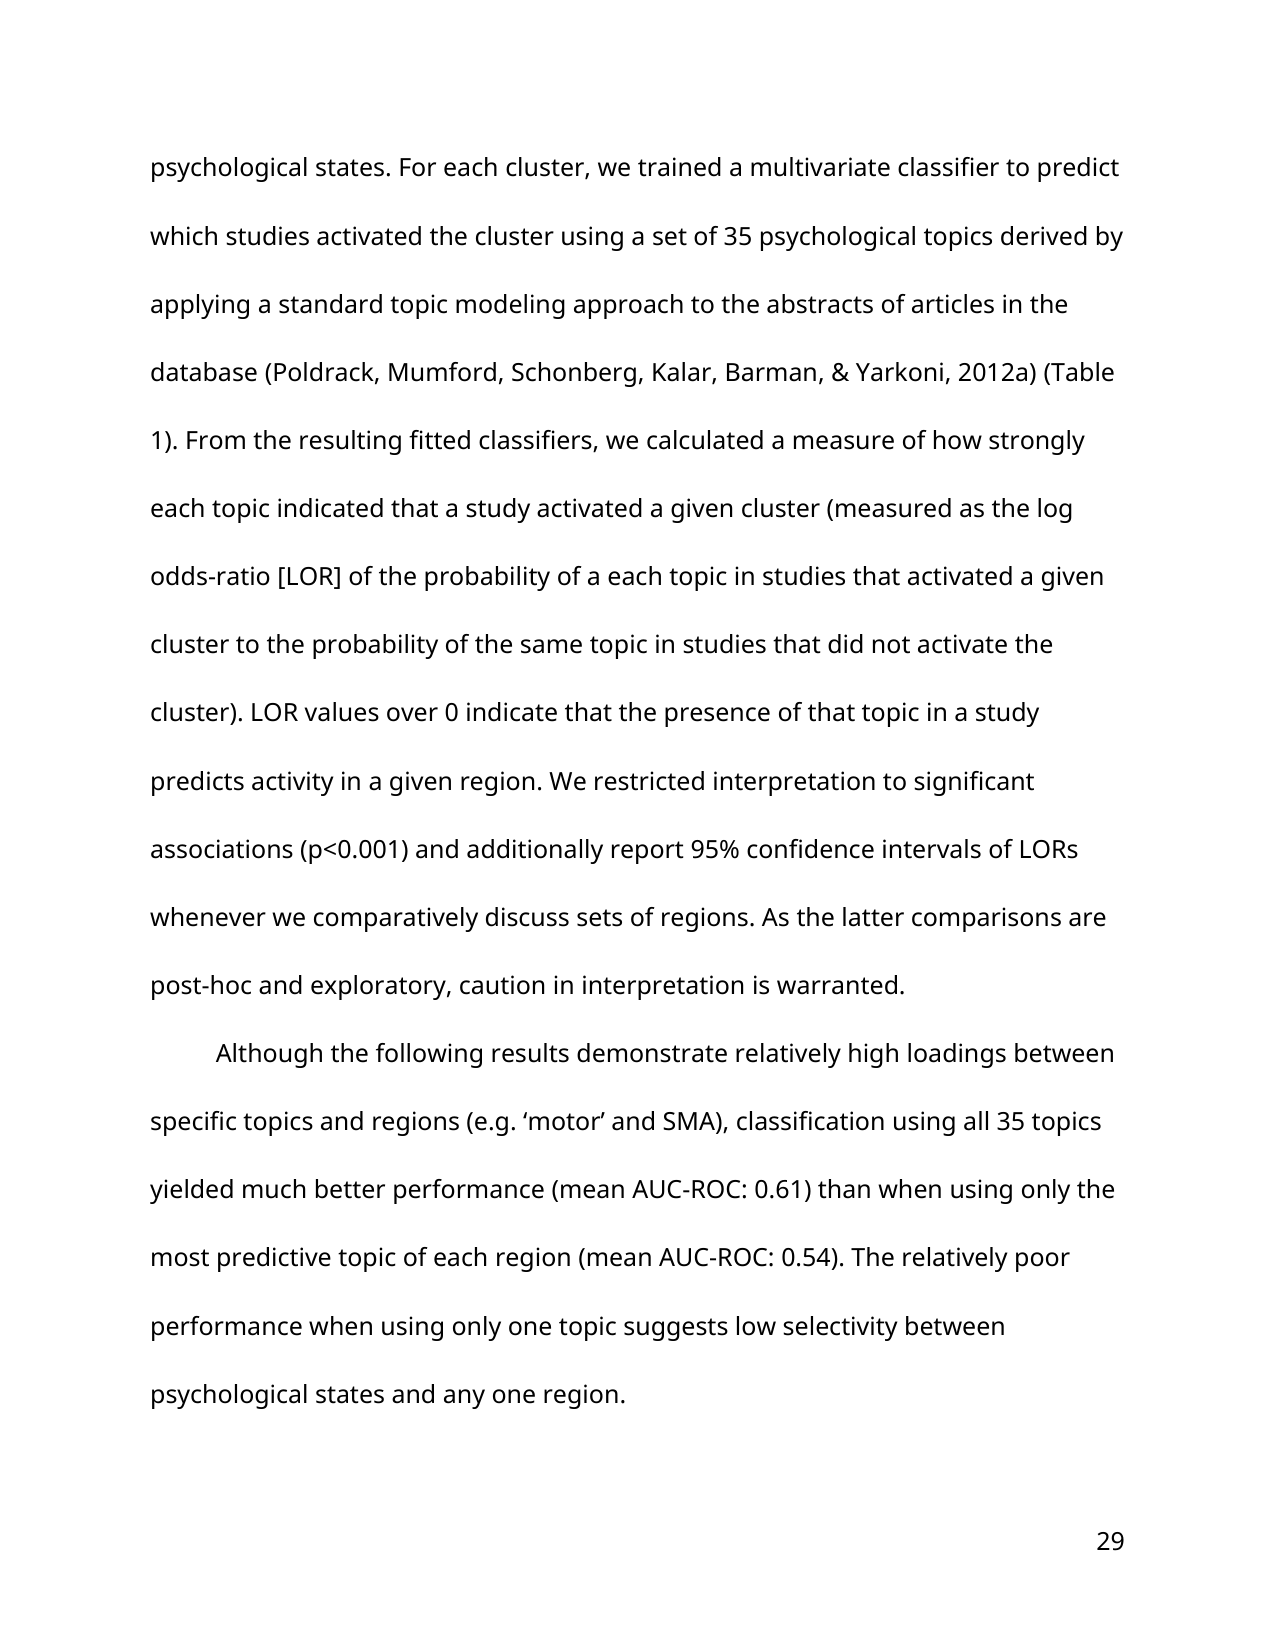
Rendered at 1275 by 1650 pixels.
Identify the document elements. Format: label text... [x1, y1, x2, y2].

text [150, 150, 1125, 1002]
text Although the following results demonstrate relatively high loadings between specific topics and regions (e.g. ‘motor’ and SMA), classification using all 35 topics yielded much better performance (mean AUC-ROC: 0.61) than when using only the most predictive topic of each region (mean AUC-ROC: 0.54). The relatively poor performance when using only one topic suggests low selectivity between psychological states and any one region. [150, 1036, 1125, 1410]
